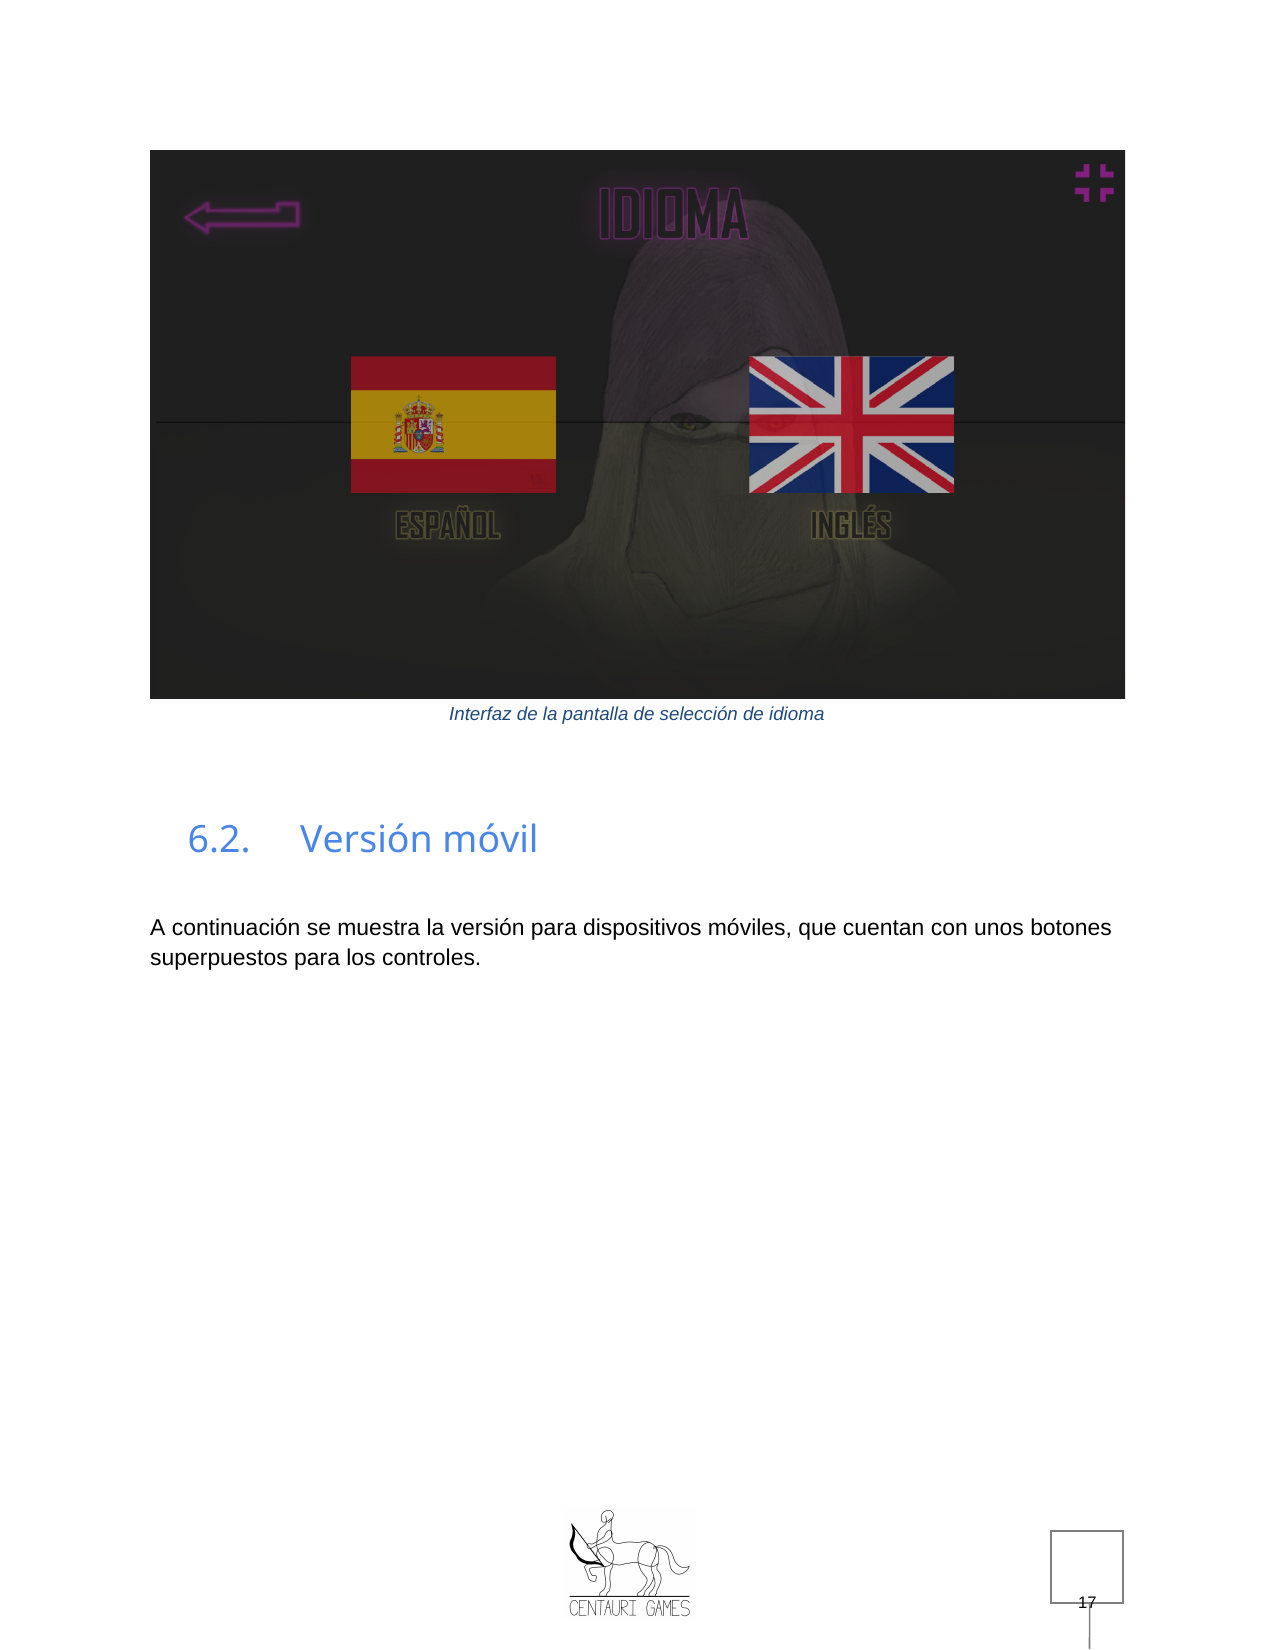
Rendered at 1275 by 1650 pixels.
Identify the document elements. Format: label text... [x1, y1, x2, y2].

subtitle Versión móvil [187, 812, 1125, 863]
picture [561, 1506, 698, 1620]
text Interfaz de la pantalla de selección de idioma [150, 702, 1125, 724]
text A continuación se muestra la versión para dispositivos móviles, que cuentan con unos botones superpuestos para los controles. [150, 914, 1125, 970]
picture [150, 150, 1125, 699]
